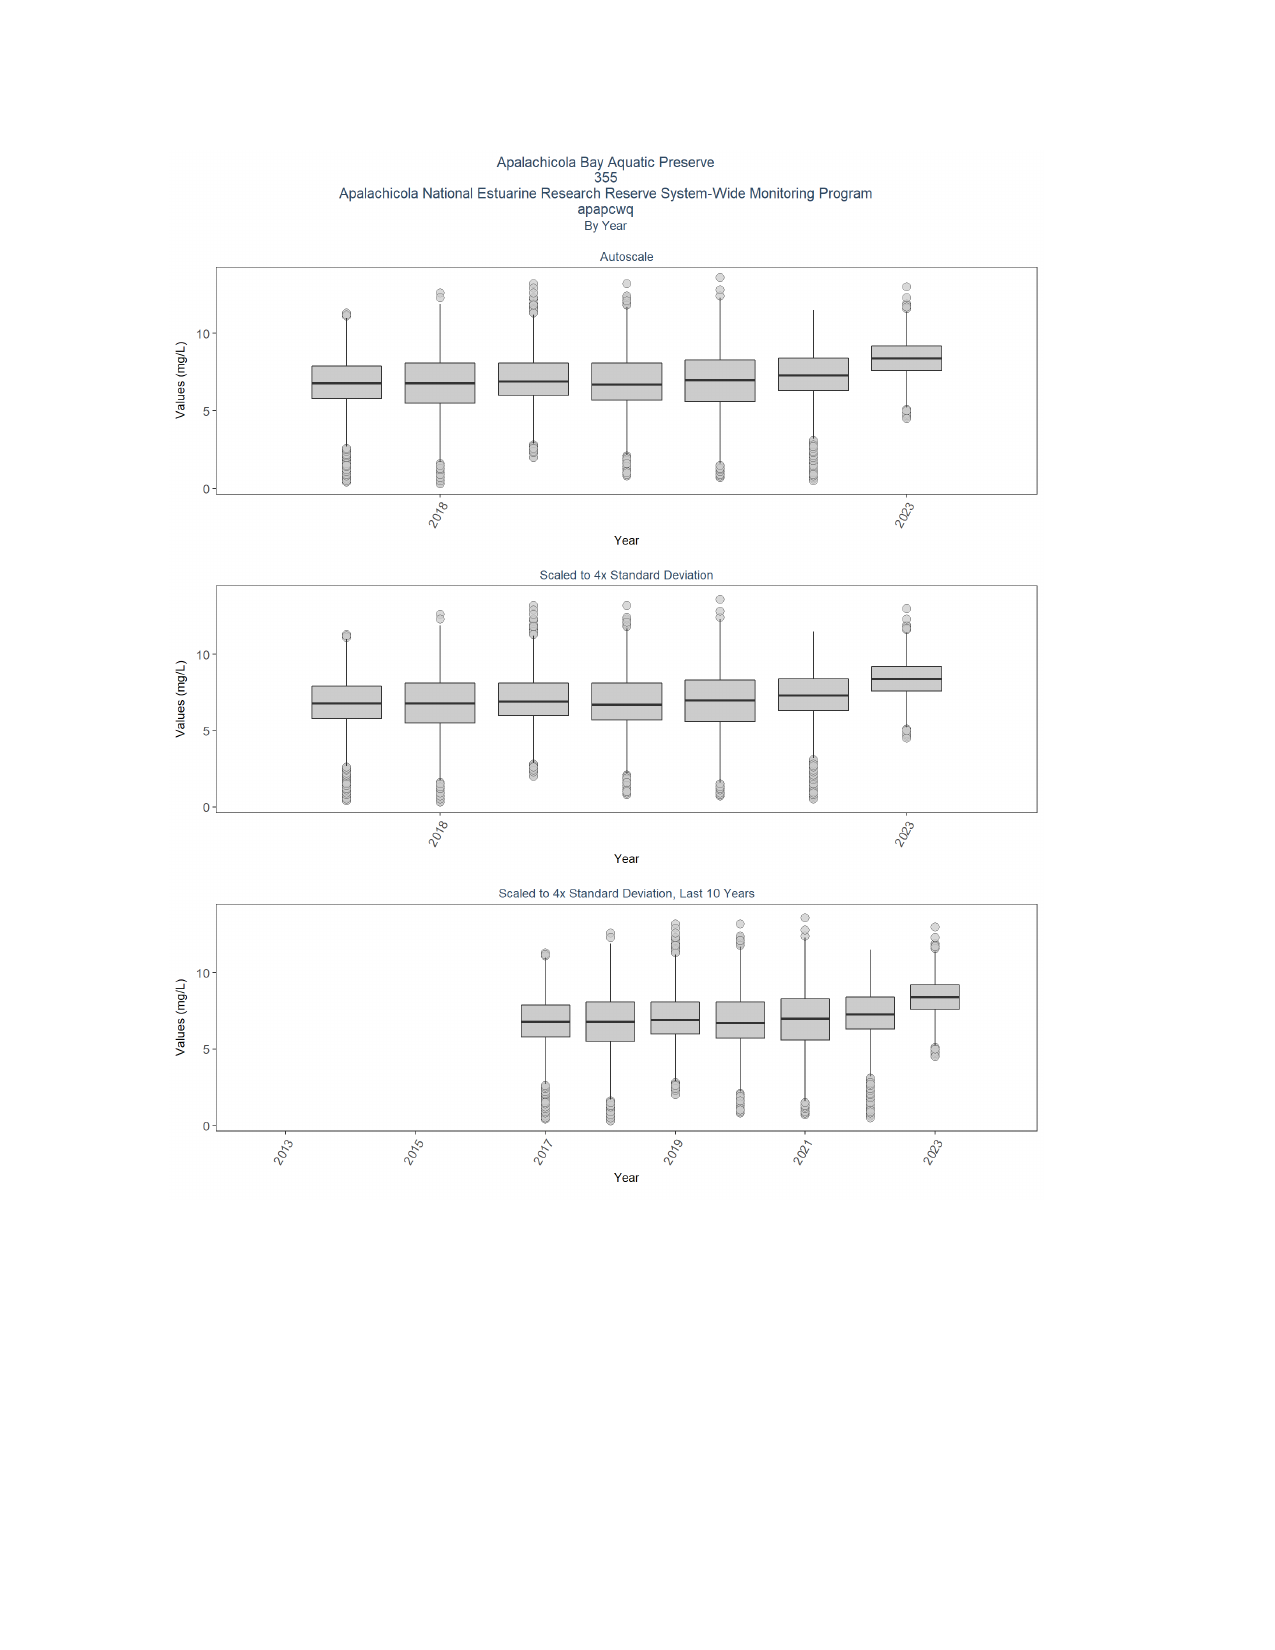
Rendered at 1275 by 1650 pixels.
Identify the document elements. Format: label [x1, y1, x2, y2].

picture [168, 150, 1044, 1200]
